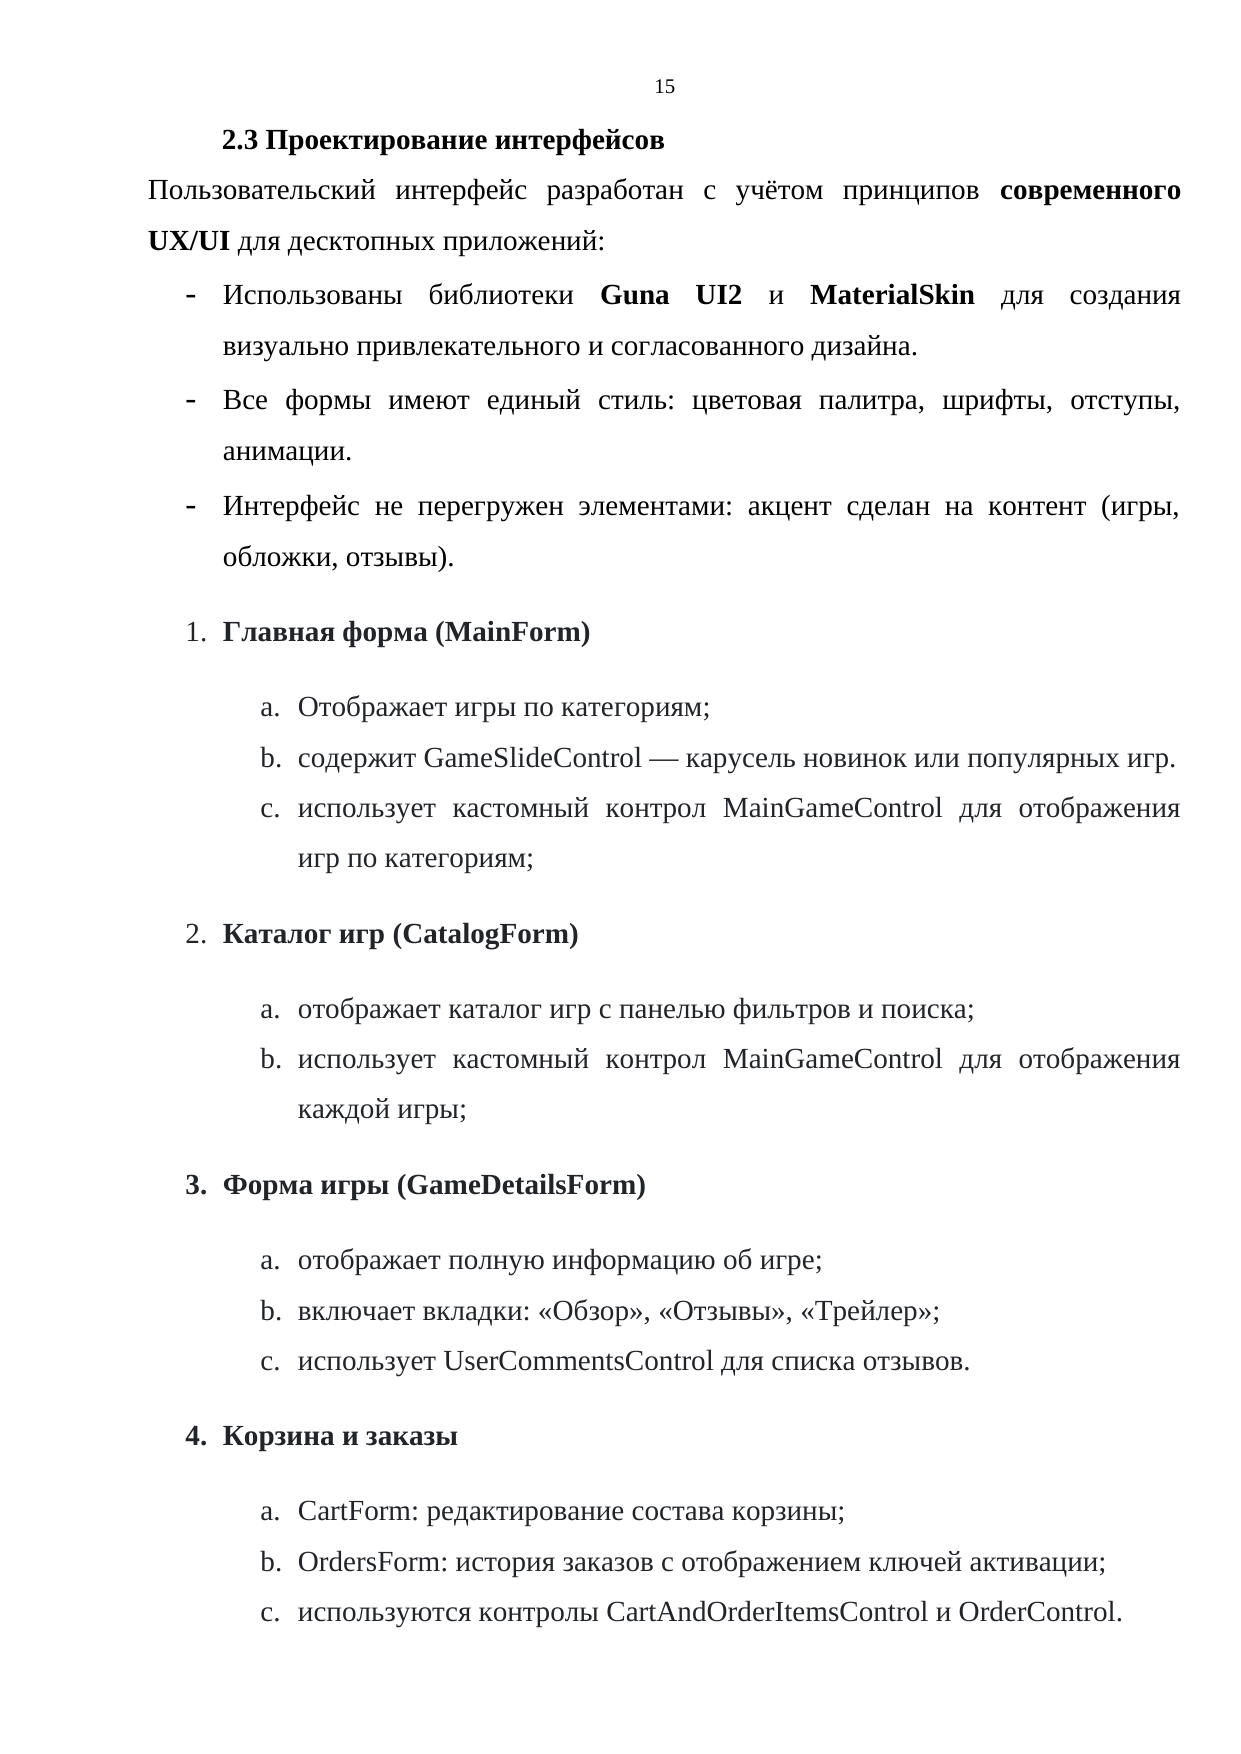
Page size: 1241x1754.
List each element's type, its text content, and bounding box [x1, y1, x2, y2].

text Пользовательский интерфейс разработан с учётом принципов современного UX/UI для десктопных приложений: [148, 172, 1181, 256]
list используются контролы CartAndOrderItemsControl и OrderControl. [260, 1594, 1181, 1628]
list включает вкладки: «Обзор», «Отзывы», «Трейлер»; [260, 1293, 1181, 1326]
list использует UserCommentsControl для списка отзывов. [260, 1343, 1181, 1376]
list Интерфейс не перегружен элементами: акцент сделан на контент (игры, обложки, отзывы). [185, 484, 1181, 572]
list содержит GameSlideControl — карусель новинок или популярных игр. [260, 740, 1181, 773]
list Главная форма (MainForm) [185, 614, 1181, 648]
list Каталог игр (CatalogForm) [185, 916, 1181, 949]
list использует кастомный контрол MainGameControl для отображения игр по категориям; [260, 790, 1181, 874]
list отображает полную информацию об игре; [260, 1242, 1181, 1276]
list Отображает игры по категориям; [260, 689, 1181, 723]
list Форма игры (GameDetailsForm) [185, 1167, 1181, 1201]
list Корзина и заказы [185, 1418, 1181, 1452]
subtitle 2.3 Проектирование интерфейсов [222, 122, 1181, 156]
list отображает каталог игр с панелью фильтров и поиска; [260, 991, 1181, 1024]
list Использованы библиотеки Guna UI2 и MaterialSkin для создания визуально привлекательного и согласованного дизайна. [185, 273, 1181, 362]
list использует кастомный контрол MainGameControl для отображения каждой игры; [260, 1041, 1181, 1125]
list OrdersForm: история заказов с отображением ключей активации; [260, 1544, 1181, 1577]
list CartForm: редактирование состава корзины; [260, 1493, 1181, 1527]
list Все формы имеют единый стиль: цветовая палитра, шрифты, отступы, анимации. [185, 378, 1181, 467]
